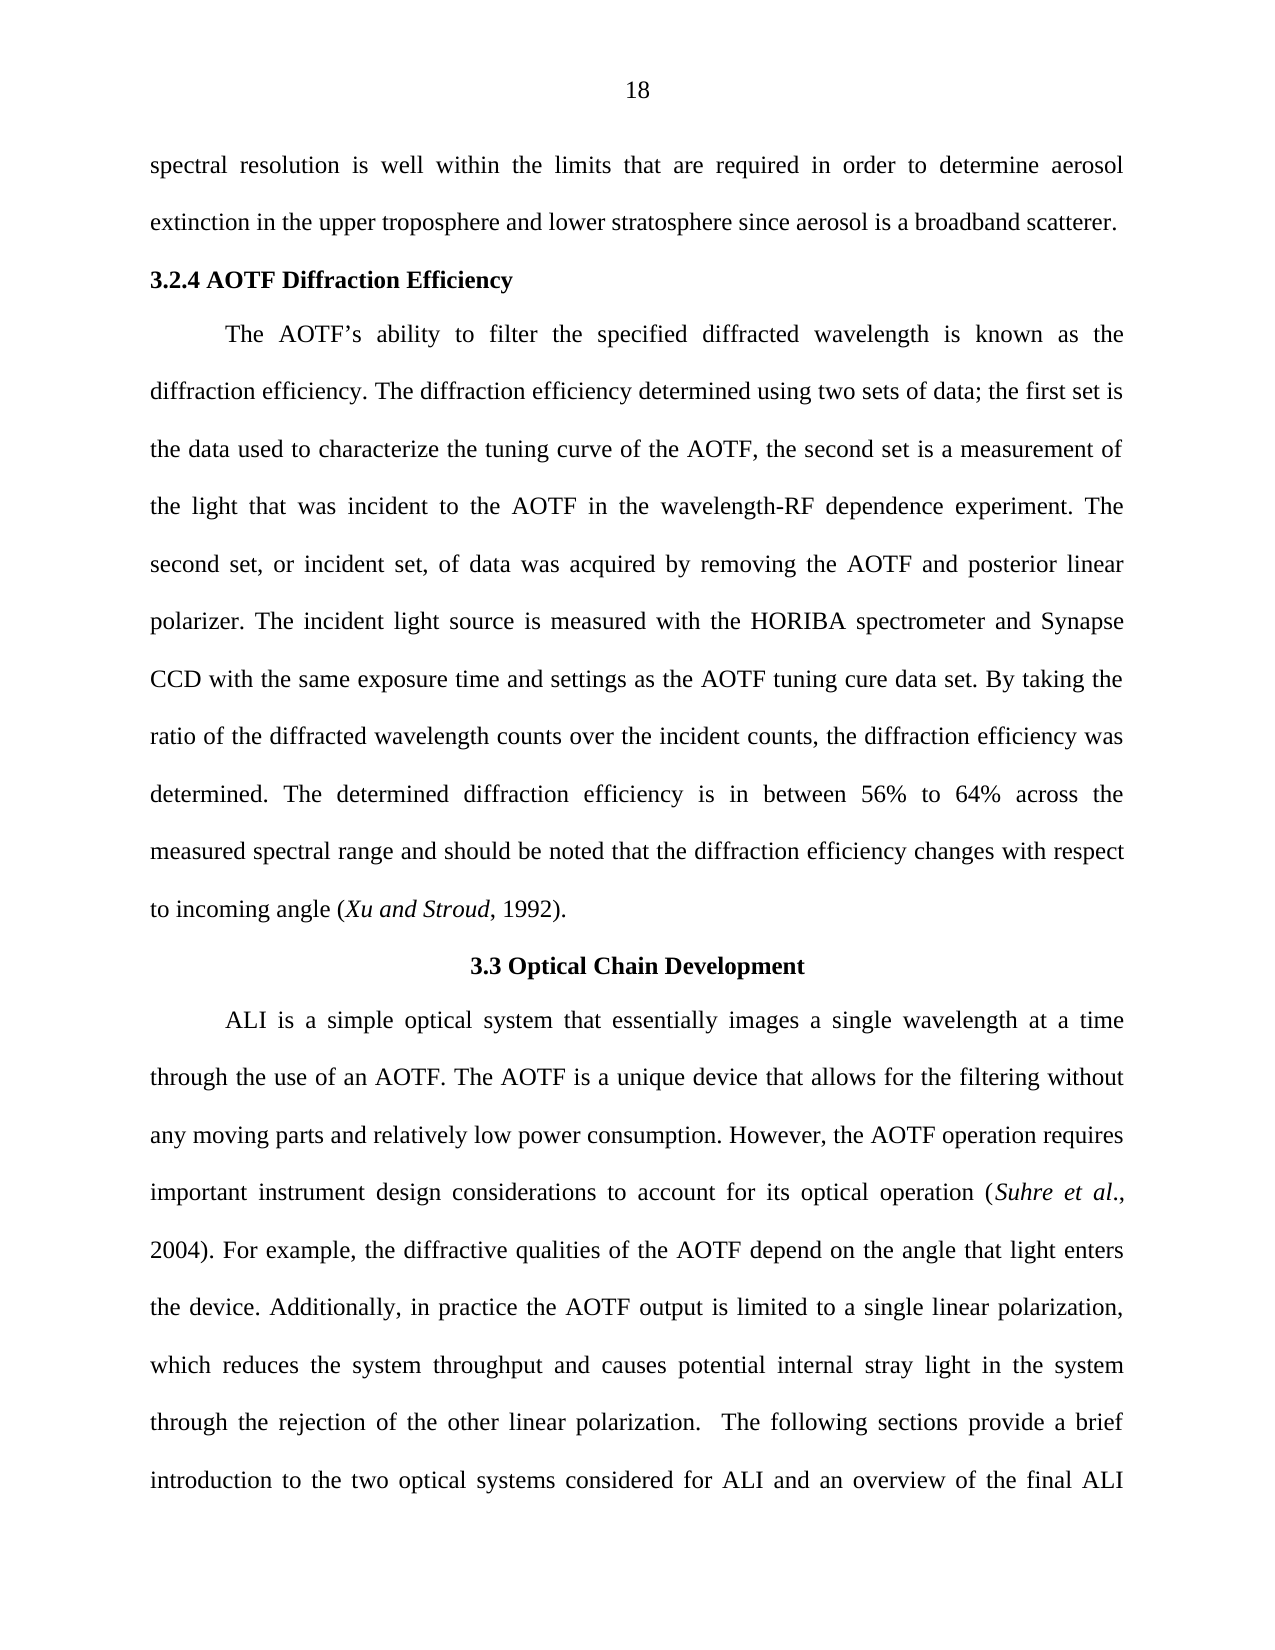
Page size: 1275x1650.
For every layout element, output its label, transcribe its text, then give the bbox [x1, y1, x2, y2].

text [150, 150, 1125, 236]
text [150, 1005, 1125, 1494]
subtitle 3.3 Optical Chain Development [150, 951, 1125, 980]
subtitle 3.2.4 AOTF Diffraction Efficiency [150, 265, 1125, 294]
text The AOTF’s ability to filter the specified diffracted wavelength is known as the diffraction efficiency. The diffraction efficiency determined using two sets of data; the first set is the data used to characterize the tuning curve of the AOTF, the second set is a measurement of the light that was incident to the AOTF in the wavelength-RF dependence experiment. The second set, or incident set, of data was acquired by removing the AOTF and posterior linear polarizer. The incident light source is measured with the HORIBA spectrometer and Synapse CCD with the same exposure time and settings as the AOTF tuning cure data set. By taking the ratio of the diffracted wavelength counts over the incident counts, the diffraction efficiency was determined. The determined diffraction efficiency is in between 56% to 64% across the measured spectral range and should be noted that the diffraction efficiency changes with respect to incoming angle (Xu and Stroud, 1992). [150, 319, 1125, 922]
